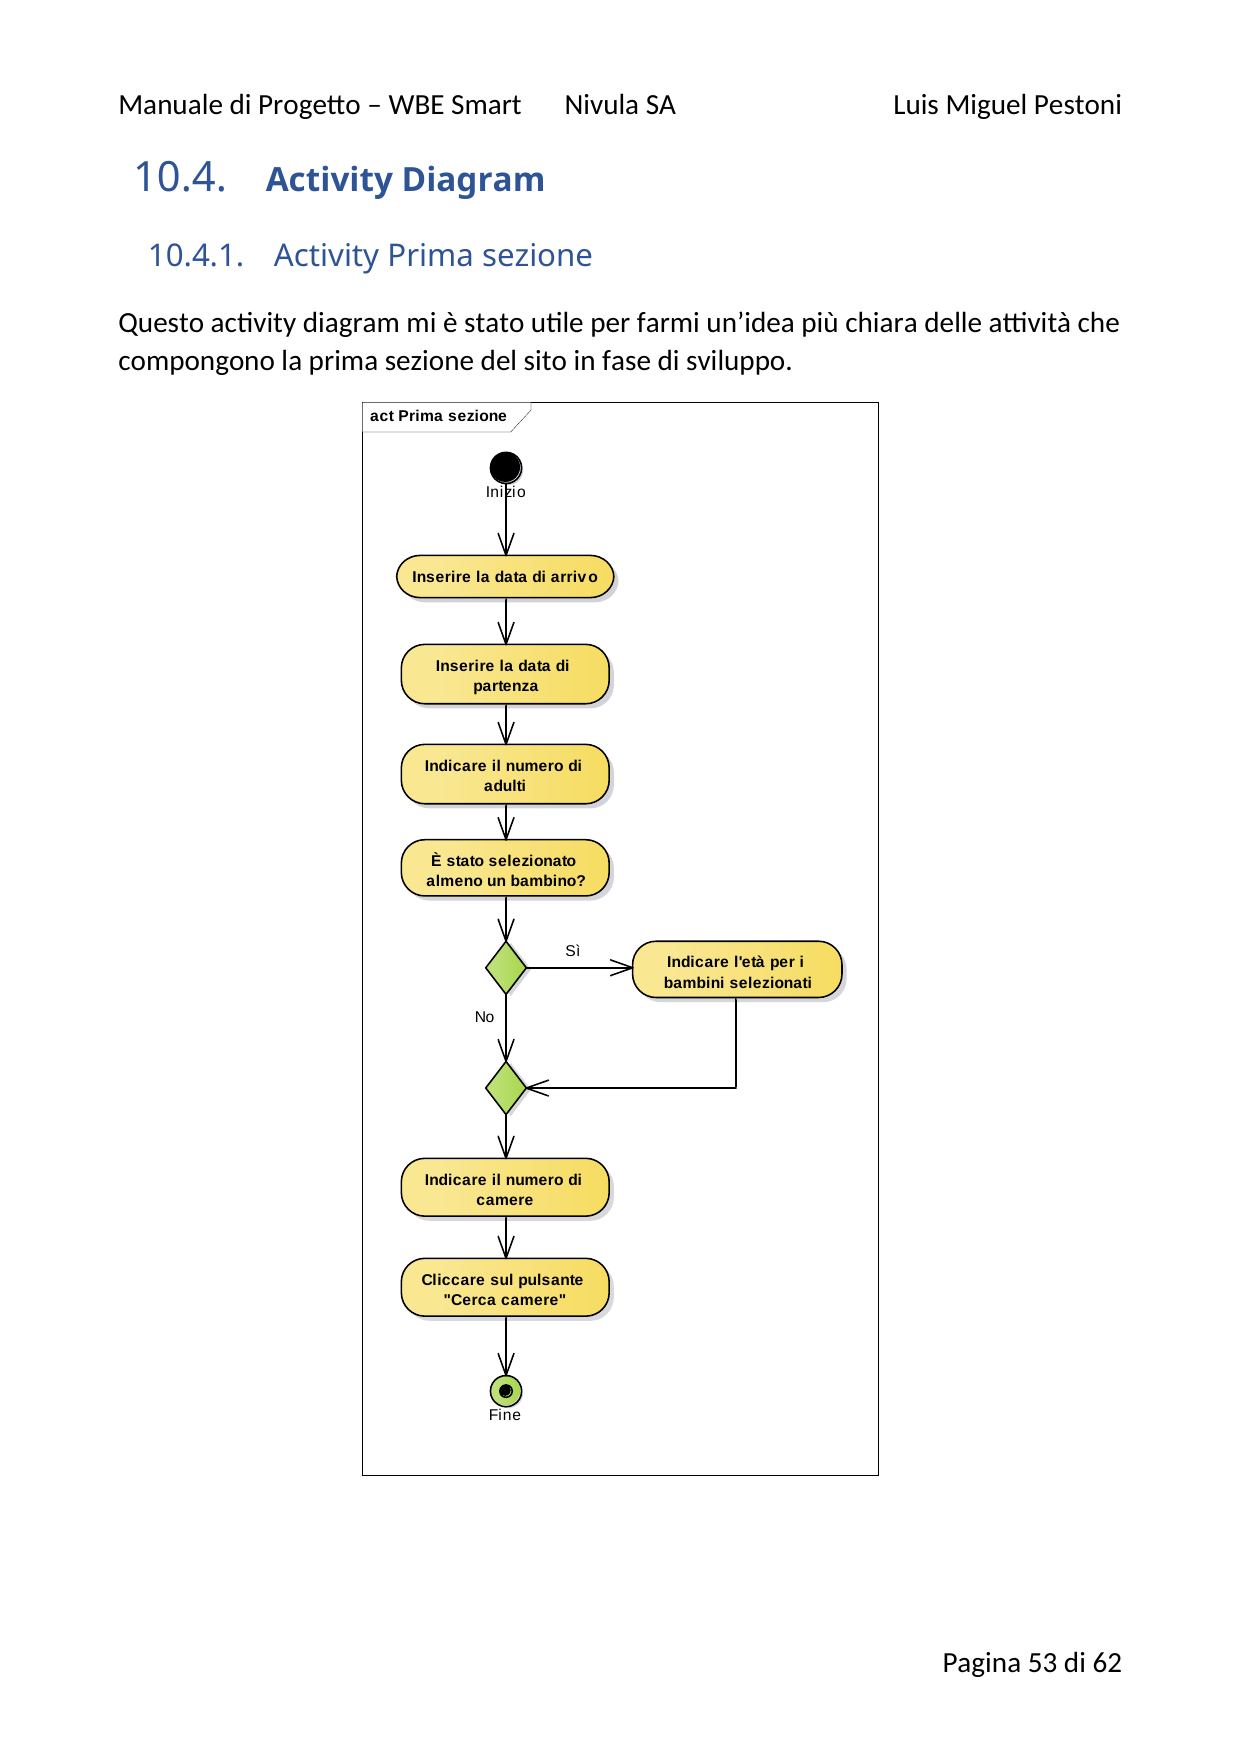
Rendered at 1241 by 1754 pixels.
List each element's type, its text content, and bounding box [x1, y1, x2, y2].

subtitle Activity Diagram [133, 147, 1122, 204]
text Questo activity diagram mi è stato utile per farmi un’idea più chiara delle attività che compongono la prima sezione del sito in fase di sviluppo. [118, 304, 1122, 378]
subtitle Activity Prima sezione [148, 233, 1122, 276]
